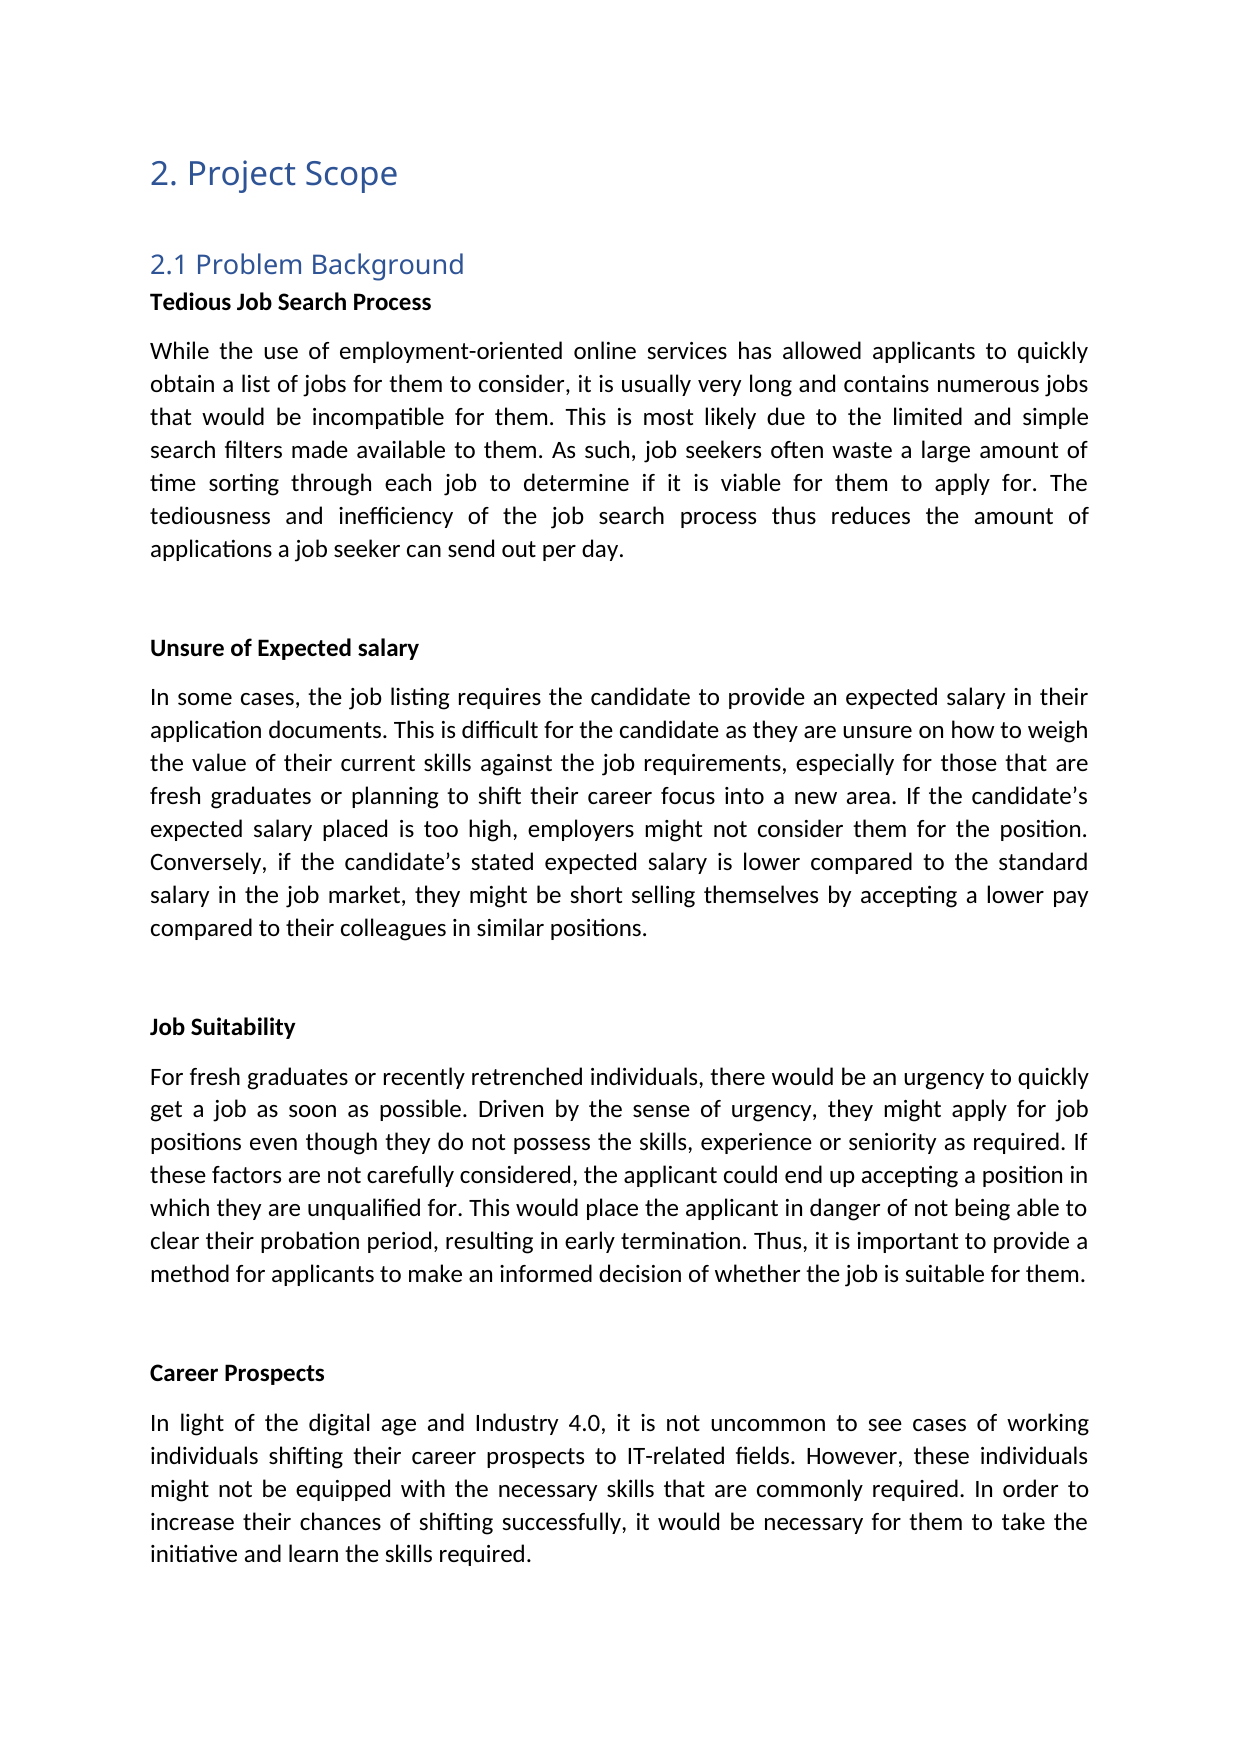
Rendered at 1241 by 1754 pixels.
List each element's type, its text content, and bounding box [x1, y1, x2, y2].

subtitle 2. Project Scope [150, 150, 1090, 195]
text In some cases, the job listing requires the candidate to provide an expected salary in their application documents. This is difficult for the candidate as they are unsure on how to weigh the value of their current skills against the job requirements, especially for those that are fresh graduates or planning to shift their career focus into a new area. If the candidate’s expected salary placed is too high, employers might not consider them for the position. Conversely, if the candidate’s stated expected salary is lower compared to the standard salary in the job market, they might be short selling themselves by accepting a lower pay compared to their colleagues in similar positions. [150, 681, 1090, 942]
text Tedious Job Search Process [150, 286, 1090, 316]
text Unsure of Expected salary [150, 632, 1090, 662]
text In light of the digital age and Industry 4.0, it is not uncommon to see cases of working individuals shifting their career prospects to IT-related fields. However, these individuals might not be equipped with the necessary skills that are commonly required. In order to increase their chances of shifting successfully, it would be necessary for them to take the initiative and learn the skills required. [150, 1407, 1090, 1569]
text For fresh graduates or recently retrenched individuals, there would be an urgency to quickly get a job as soon as possible. Driven by the sense of urgency, they might apply for job positions even though they do not possess the skills, experience or seniority as required. If these factors are not carefully considered, the applicant could end up accepting a position in which they are unqualified for. This would place the applicant in danger of not being able to clear their probation period, resulting in early termination. Thus, it is important to provide a method for applicants to make an informed decision of whether the job is suitable for them. [150, 1061, 1090, 1289]
text Job Suitability [150, 1011, 1090, 1042]
text Career Prospects [150, 1357, 1090, 1388]
text While the use of employment-oriented online services has allowed applicants to quickly obtain a list of jobs for them to consider, it is usually very long and contains numerous jobs that would be incompatible for them. This is most likely due to the limited and simple search filters made available to them. As such, job seekers often waste a large amount of time sorting through each job to determine if it is viable for them to apply for. The tediousness and inefficiency of the job search process thus reduces the amount of applications a job seeker can send out per day. [150, 335, 1090, 563]
subtitle 2.1 Problem Background [150, 246, 1090, 283]
